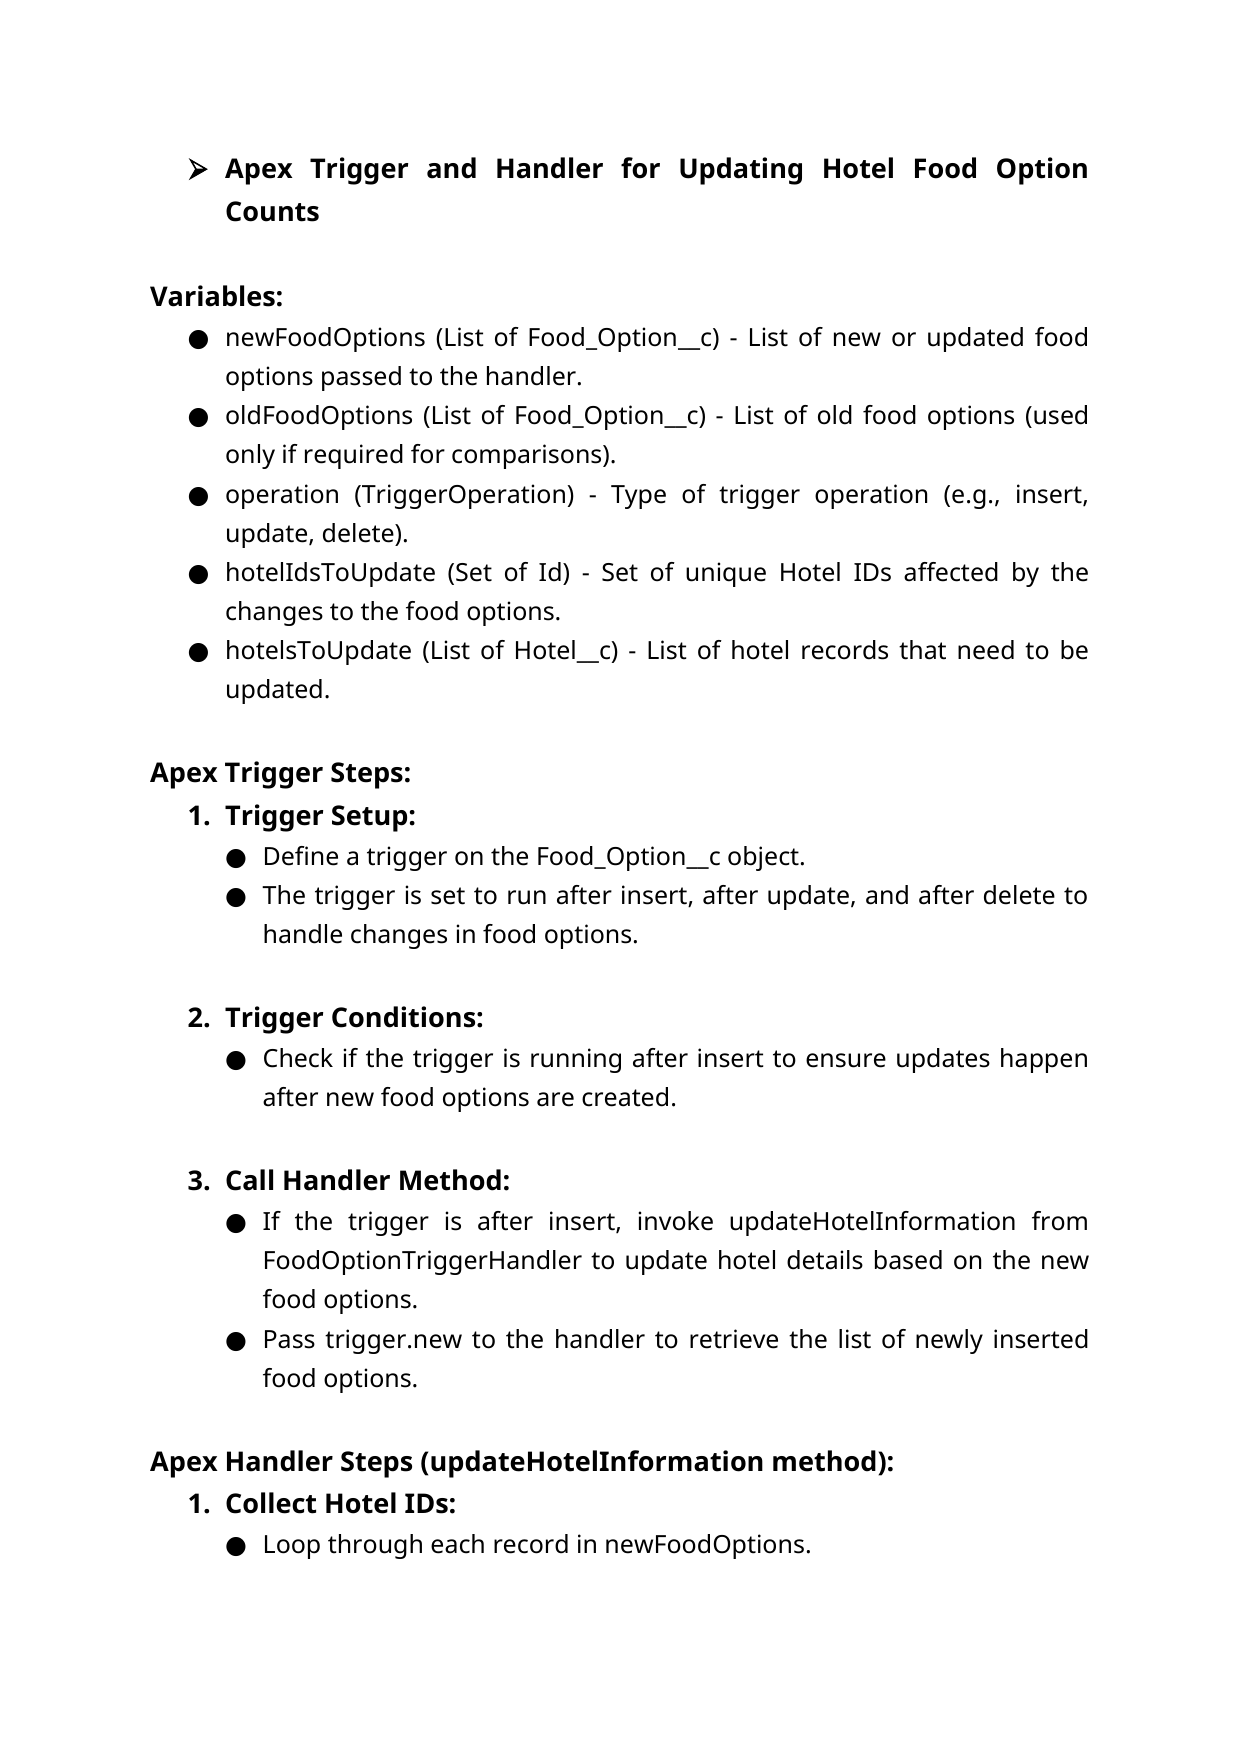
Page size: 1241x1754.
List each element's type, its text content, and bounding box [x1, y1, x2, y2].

list hotelIdsToUpdate (Set of Id) - Set of unique Hotel IDs affected by the changes to the food options. [187, 554, 1090, 628]
list Apex Trigger and Handler for Updating Hotel Food Option Counts [187, 150, 1090, 229]
list Loop through each record in newFoodOptions. [225, 1527, 1090, 1561]
list oldFoodOptions (List of Food_Option__c) - List of old food options (used only if required for comparisons). [187, 398, 1090, 471]
list Check if the trigger is running after insert to ensure updates happen after new food options are created. [225, 1041, 1090, 1114]
list Trigger Setup: [187, 796, 1090, 833]
list hotelsToUpdate (List of Hotel__c) - List of hotel records that need to be updated. [187, 633, 1090, 706]
list Call Handler Method: [187, 1161, 1090, 1198]
list If the trigger is after insert, invoke updateHotelInformation from FoodOptionTriggerHandler to update hotel details based on the new food options. [225, 1204, 1090, 1316]
list The trigger is set to run after insert, after update, and after delete to handle changes in food options. [225, 878, 1090, 951]
text Variables: [150, 277, 1090, 314]
list operation (TriggerOperation) - Type of trigger operation (e.g., insert, update, delete). [187, 476, 1090, 549]
text Apex Handler Steps (updateHotelInformation method): [150, 1442, 1090, 1479]
list Trigger Conditions: [187, 998, 1090, 1035]
list Define a trigger on the Food_Option__c object. [225, 838, 1090, 872]
list Pass trigger.new to the handler to retrieve the list of newly inserted food options. [225, 1321, 1090, 1394]
list newFoodOptions (List of Food_Option__c) - List of new or updated food options passed to the handler. [187, 319, 1090, 393]
list Collect Hotel IDs: [187, 1484, 1090, 1521]
text Apex Trigger Steps: [150, 754, 1090, 791]
